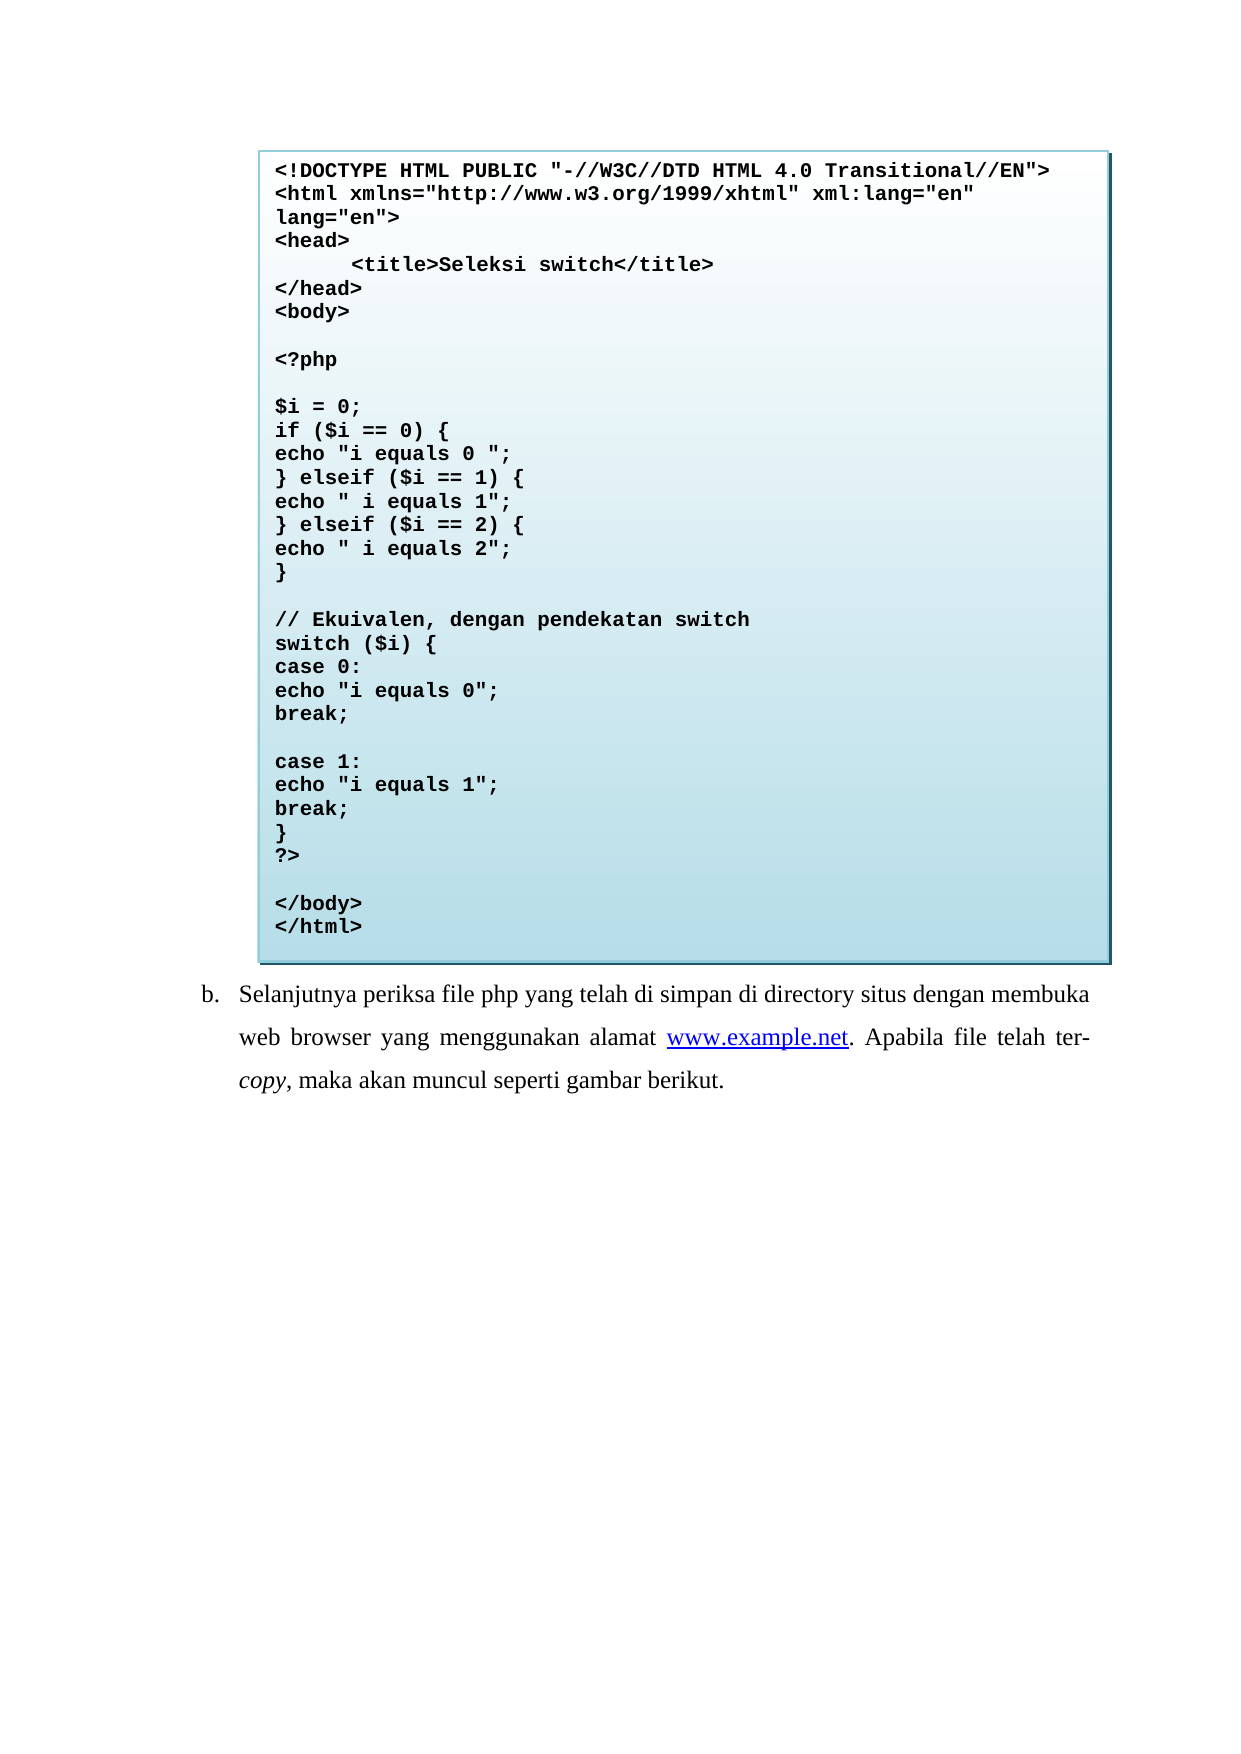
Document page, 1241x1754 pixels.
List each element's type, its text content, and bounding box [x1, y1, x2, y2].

list Selanjutnya periksa file php yang telah di simpan di directory situs dengan membuka web browser yang menggunakan alamat www.example.net. Apabila file telah ter-copy, maka akan muncul seperti gambar berikut. [201, 979, 1090, 1094]
